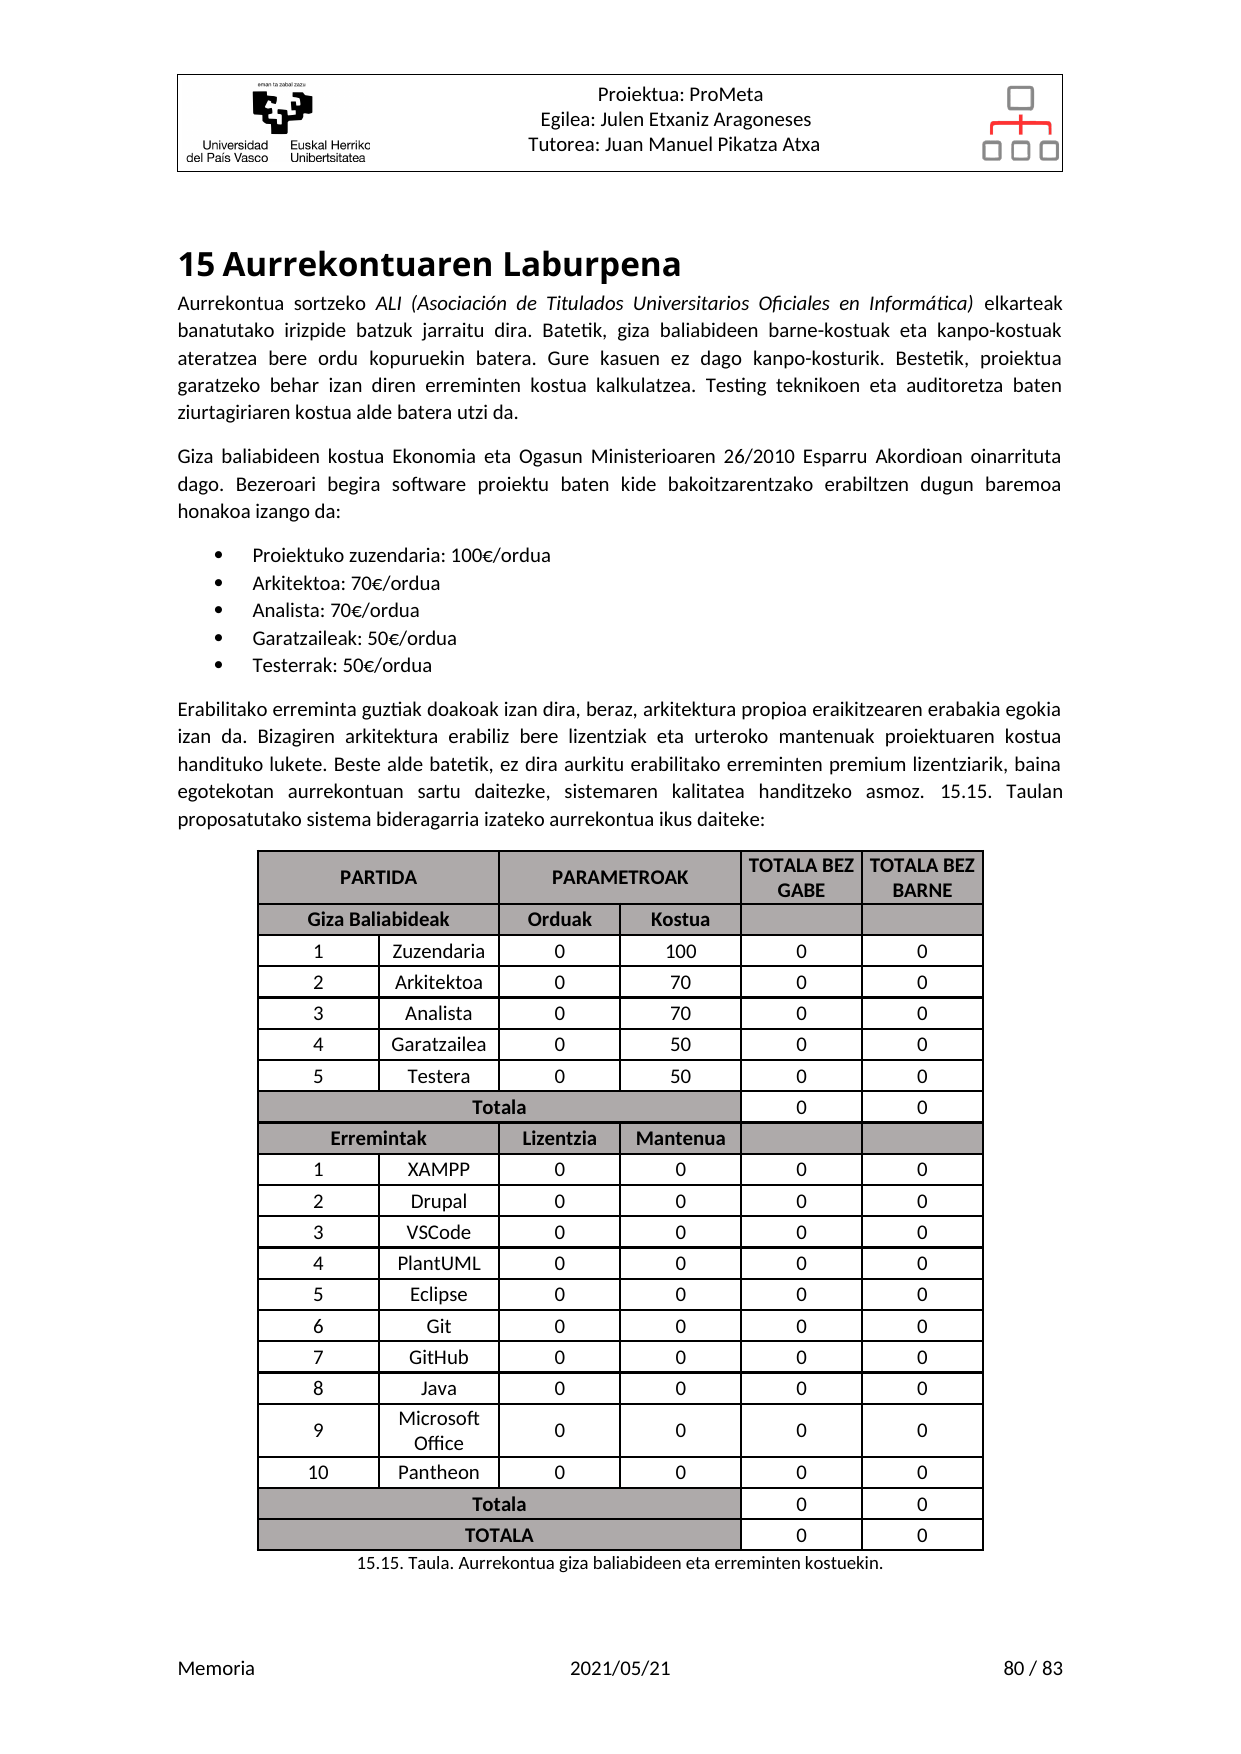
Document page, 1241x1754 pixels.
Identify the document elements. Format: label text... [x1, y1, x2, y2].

table_cell 0 [500, 1217, 619, 1246]
table_cell 0 [863, 1186, 982, 1215]
table_cell 0 [742, 1217, 861, 1246]
table_cell 0 [621, 1155, 740, 1184]
table_cell 4 [259, 1030, 378, 1059]
table_cell 3 [259, 1217, 378, 1246]
table_cell 0 [742, 936, 861, 965]
list Analista: 70€/ordua [215, 597, 1063, 623]
text Giza baliabideen kostua Ekonomia eta Ogasun Ministerioaren 26/2010 Esparru Akordioan oinarrituta dago. Bezeroari begira software proiektu baten kide bakoitzarentzako erabiltzen dugun baremoa honakoa izango da: [177, 444, 1063, 524]
table_cell TOTALA [259, 1520, 740, 1549]
table_cell 0 [863, 1342, 982, 1371]
table_cell 0 [742, 1405, 861, 1456]
table_cell 0 [863, 1374, 982, 1403]
table_cell 0 [863, 1520, 982, 1549]
table_cell 0 [742, 1061, 861, 1090]
table_cell 0 [863, 1217, 982, 1246]
table_cell 0 [621, 1405, 740, 1456]
table_cell Zuzendaria [380, 936, 498, 965]
table_cell 0 [500, 1280, 619, 1309]
table_cell 0 [742, 1458, 861, 1487]
subtitle Aurrekontuaren Laburpena [177, 241, 1063, 286]
table_cell 1 [259, 936, 378, 965]
table_cell 0 [863, 1405, 982, 1456]
table_cell 0 [742, 1311, 861, 1340]
table_cell 8 [259, 1374, 378, 1403]
table_cell 0 [500, 1311, 619, 1340]
table_cell 0 [742, 1030, 861, 1059]
table_cell 0 [500, 1405, 619, 1456]
table_cell 0 [742, 1280, 861, 1309]
table_cell 7 [259, 1342, 378, 1371]
table_cell 0 [500, 936, 619, 965]
table_cell 0 [863, 1061, 982, 1090]
table_cell 0 [500, 1249, 619, 1278]
table_cell 0 [742, 1186, 861, 1215]
table_cell 70 [621, 999, 740, 1028]
table_cell 0 [742, 1520, 861, 1549]
table_cell 0 [621, 1458, 740, 1487]
table_cell 5 [259, 1280, 378, 1309]
table_cell Microsoft Office [380, 1405, 498, 1456]
table_cell 0 [500, 1186, 619, 1215]
table_cell 0 [621, 1342, 740, 1371]
table_cell 9 [259, 1405, 378, 1456]
table_cell PlantUML [380, 1249, 498, 1278]
table_cell [742, 1124, 861, 1153]
table_cell Mantenua [621, 1124, 740, 1153]
table_cell 100 [621, 936, 740, 965]
table_cell 0 [863, 1280, 982, 1309]
table_cell 6 [259, 1311, 378, 1340]
table_cell 0 [500, 1030, 619, 1059]
table_cell 0 [863, 1155, 982, 1184]
table_cell 0 [621, 1311, 740, 1340]
table_cell 0 [863, 1092, 982, 1121]
table_cell 5 [259, 1061, 378, 1090]
table_cell 2 [259, 967, 378, 996]
picture [978, 80, 1060, 162]
table_cell Giza Baliabideak [259, 905, 498, 934]
table_cell 0 [621, 1374, 740, 1403]
table_header TOTALA BEZ GABE [742, 852, 861, 903]
table_cell 50 [621, 1061, 740, 1090]
table_header PARTIDA [259, 852, 498, 903]
table_cell VSCode [380, 1217, 498, 1246]
table_cell 0 [621, 1186, 740, 1215]
table_cell 0 [621, 1217, 740, 1246]
table_cell 10 [259, 1458, 378, 1487]
table_cell 0 [742, 1489, 861, 1518]
text Aurrekontua sortzeko ALI (Asociación de Titulados Universitarios Oficiales en Informática) elkarteak banatutako irizpide batzuk jarraitu dira. Batetik, giza baliabideen barne-kostuak eta kanpo-kostuak ateratzea bere ordu kopuruekin batera. Gure kasuen ez dago kanpo-kosturik. Bestetik, proiektua garatzeko behar izan diren erreminten kostua kalkulatzea. Testing teknikoen eta auditoretza baten ziurtagiriaren kostua alde batera utzi da. [177, 290, 1063, 425]
table_cell 0 [863, 1311, 982, 1340]
table_cell 0 [742, 967, 861, 996]
table_cell 0 [863, 1489, 982, 1518]
table_cell Analista [380, 999, 498, 1028]
table_cell 0 [500, 1342, 619, 1371]
table_cell Java [380, 1374, 498, 1403]
table_cell Drupal [380, 1186, 498, 1215]
table_cell 0 [742, 1249, 861, 1278]
table_cell Testera [380, 1061, 498, 1090]
table_cell 0 [500, 1061, 619, 1090]
table_cell Totala [259, 1092, 740, 1121]
table_cell [863, 1124, 982, 1153]
table_cell 0 [500, 967, 619, 996]
table_cell 0 [742, 1342, 861, 1371]
table_cell 2 [259, 1186, 378, 1215]
table_cell 0 [742, 1092, 861, 1121]
table_cell 0 [742, 1155, 861, 1184]
table_cell Orduak [500, 905, 619, 934]
table_cell 0 [863, 1458, 982, 1487]
list Testerrak: 50€/ordua [215, 652, 1063, 677]
table_cell 0 [621, 1280, 740, 1309]
table_cell [863, 905, 982, 934]
table_cell 0 [863, 999, 982, 1028]
table_cell 4 [259, 1249, 378, 1278]
list Proiektuko zuzendaria: 100€/ordua [215, 542, 1063, 568]
table_cell Git [380, 1311, 498, 1340]
table_cell 3 [259, 999, 378, 1028]
table_cell Kostua [621, 905, 740, 934]
table_cell Garatzailea [380, 1030, 498, 1059]
table_cell 70 [621, 967, 740, 996]
table_cell Lizentzia [500, 1124, 619, 1153]
table_cell 0 [863, 936, 982, 965]
table_header PARAMETROAK [500, 852, 740, 903]
table_header TOTALA BEZ BARNE [863, 852, 982, 903]
table_cell GitHub [380, 1342, 498, 1371]
table_cell Arkitektoa [380, 967, 498, 996]
list Arkitektoa: 70€/ordua [215, 570, 1063, 595]
table_cell 0 [500, 1155, 619, 1184]
table_cell 0 [863, 1030, 982, 1059]
table_cell Erremintak [259, 1124, 498, 1153]
table_cell XAMPP [380, 1155, 498, 1184]
table_cell 0 [621, 1249, 740, 1278]
table_cell 0 [742, 1374, 861, 1403]
table_cell 0 [742, 999, 861, 1028]
table_cell 0 [500, 1374, 619, 1403]
table_cell Totala [259, 1489, 740, 1518]
table_cell 0 [500, 999, 619, 1028]
table_cell 50 [621, 1030, 740, 1059]
table_cell 0 [863, 967, 982, 996]
table_cell 0 [863, 1249, 982, 1278]
table_cell 1 [259, 1155, 378, 1184]
list Garatzaileak: 50€/ordua [215, 625, 1063, 650]
table_cell [742, 905, 861, 934]
table_cell Eclipse [380, 1280, 498, 1309]
picture [182, 80, 370, 162]
table_cell Pantheon [380, 1458, 498, 1487]
table_cell 0 [500, 1458, 619, 1487]
